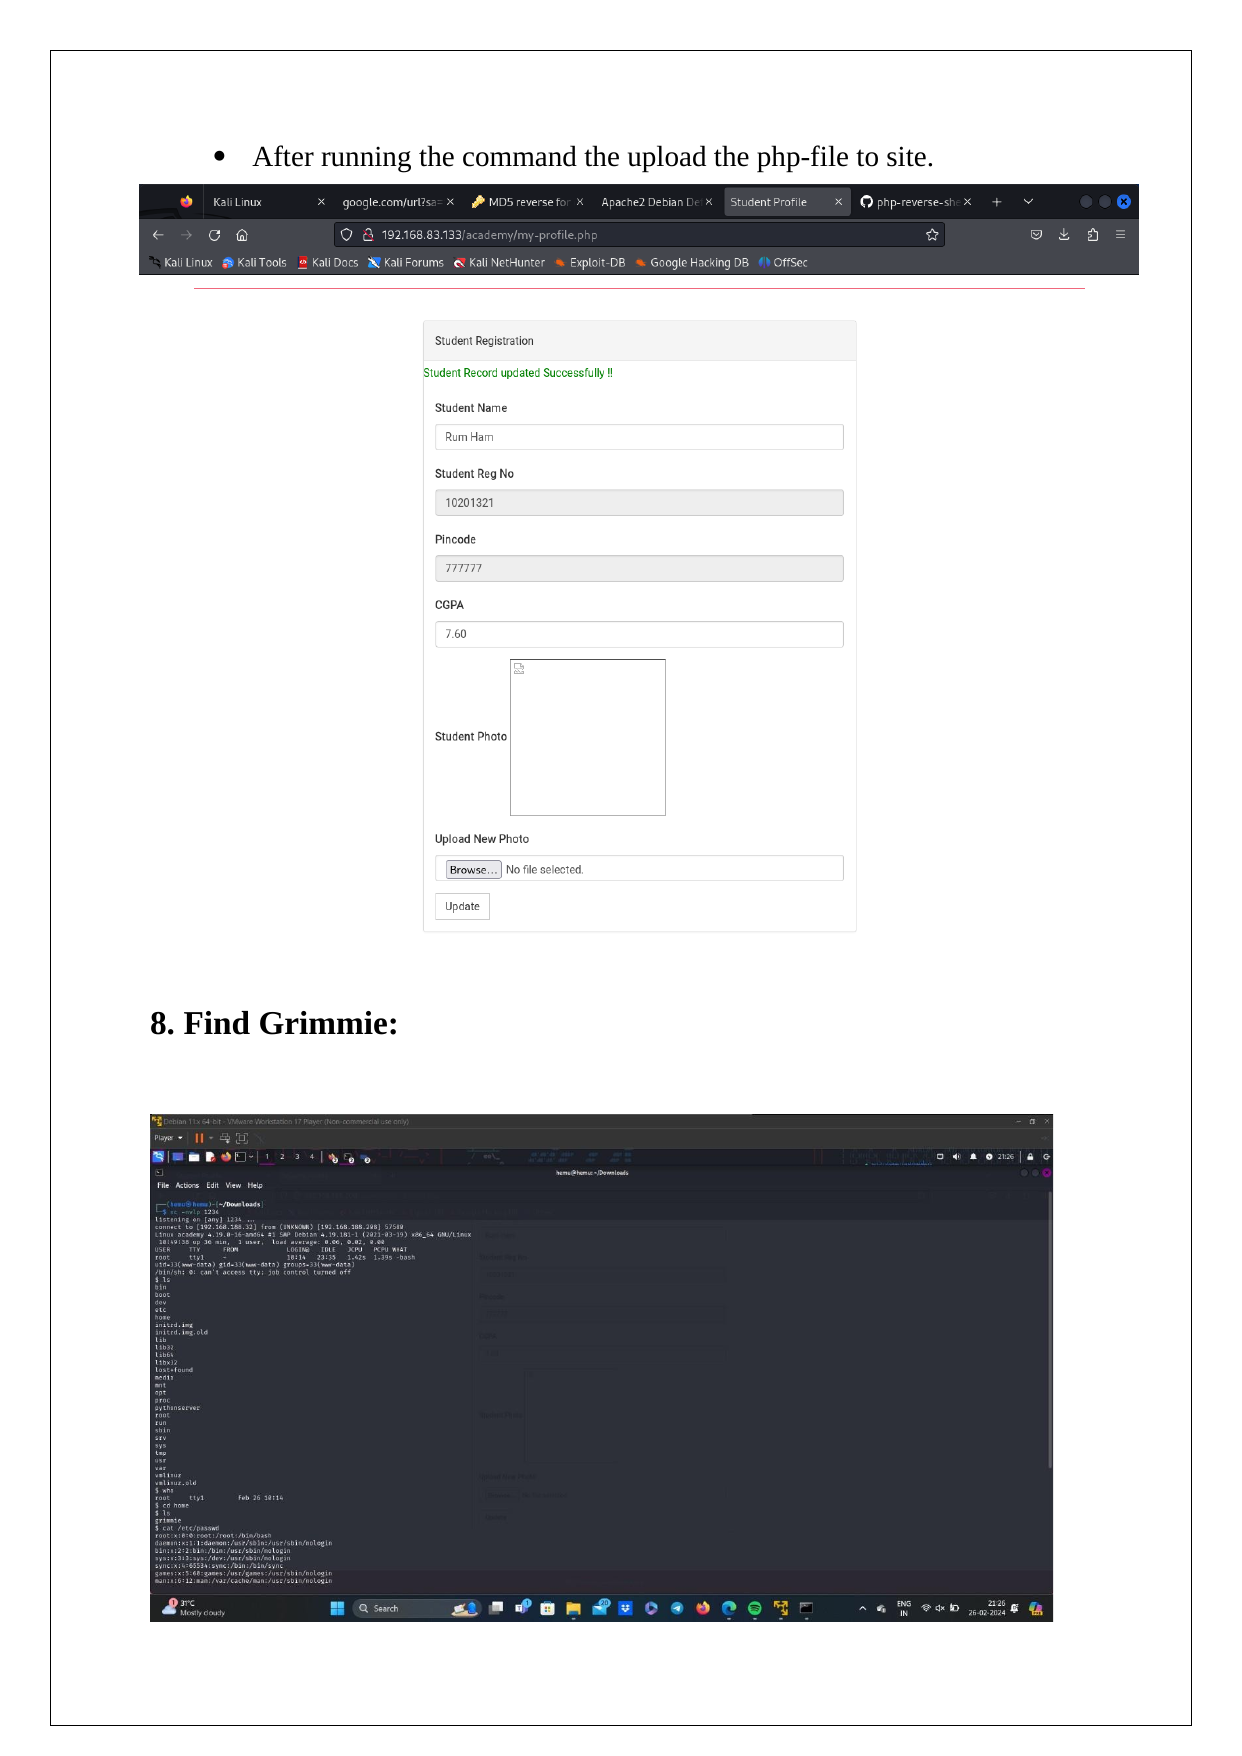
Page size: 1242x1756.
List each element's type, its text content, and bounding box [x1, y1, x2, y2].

picture [150, 1114, 1054, 1622]
list After running the command the upload the php-file to site. [214, 139, 1158, 173]
subtitle Find Grimmie: [150, 1003, 1158, 1041]
picture [139, 184, 1139, 942]
